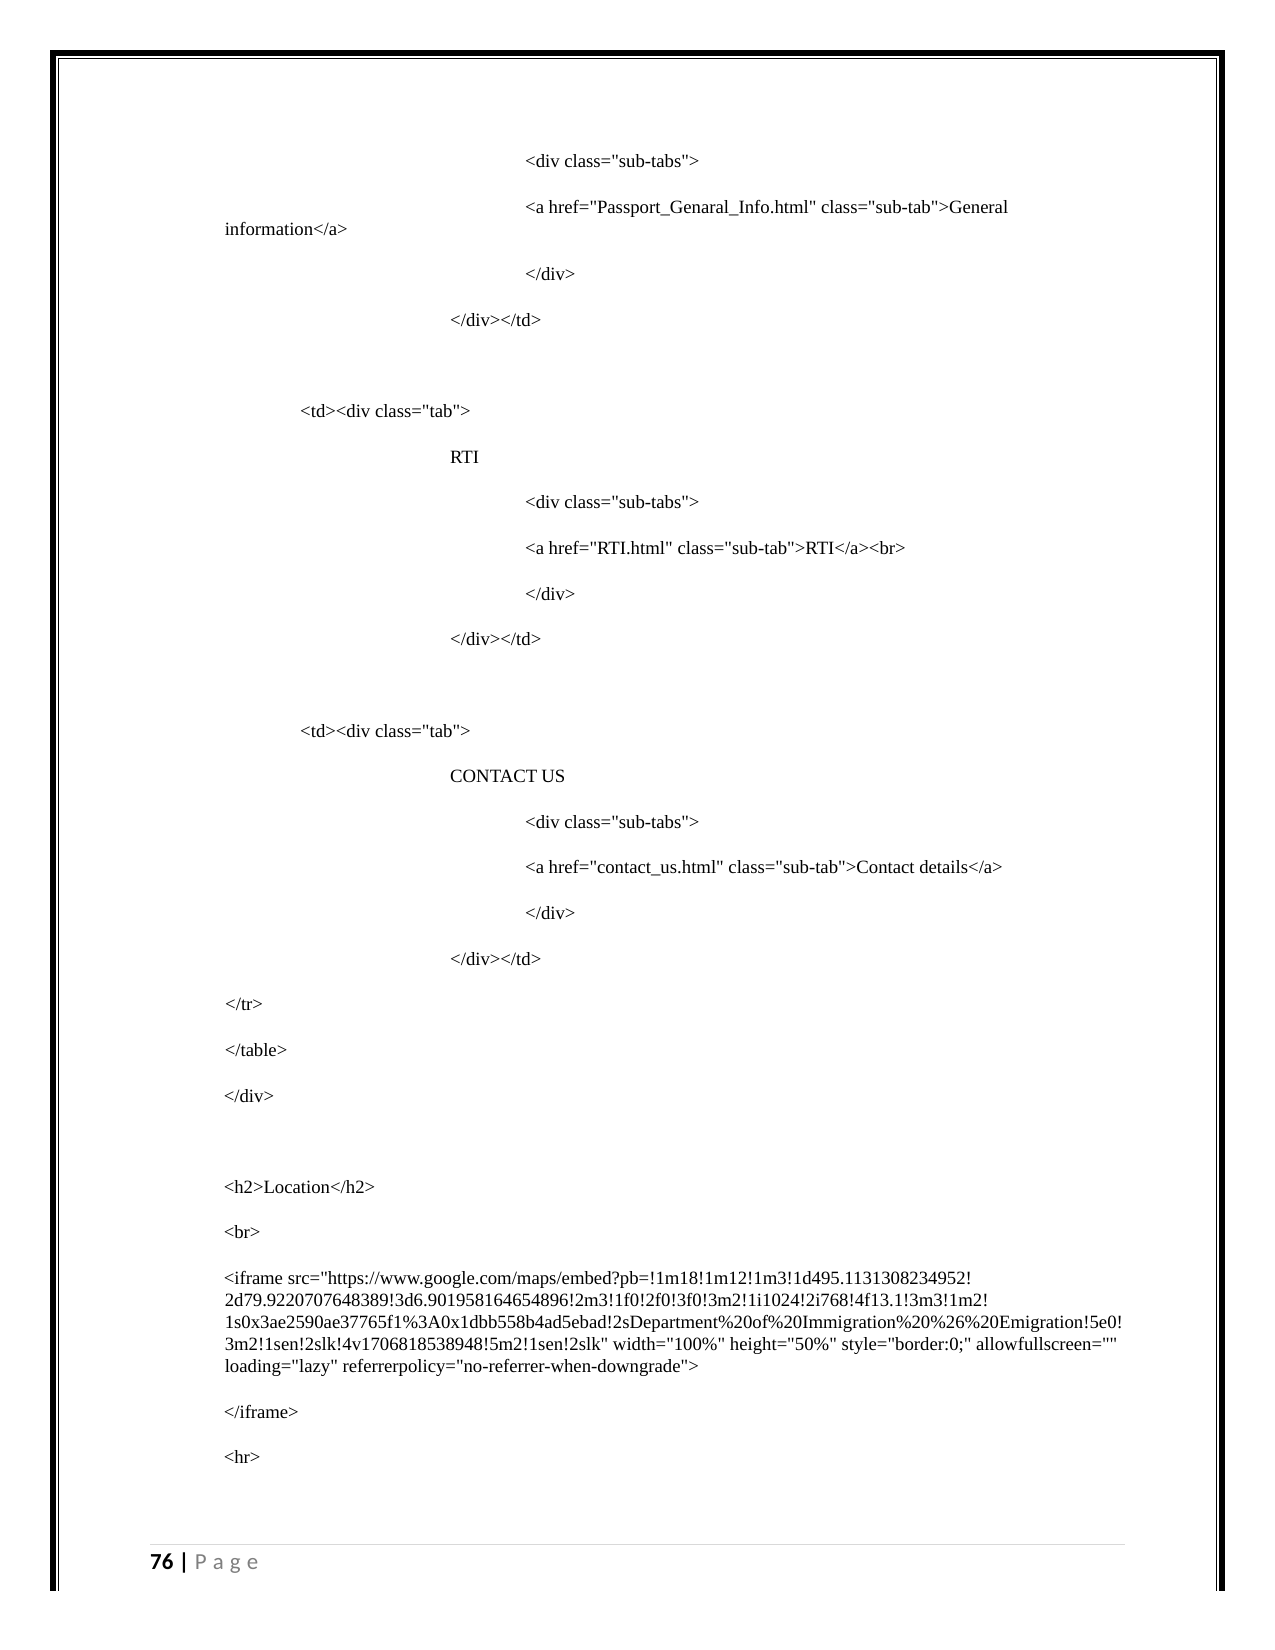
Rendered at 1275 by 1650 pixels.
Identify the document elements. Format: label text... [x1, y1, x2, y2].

text </div> [223, 263, 1124, 285]
text <a href="contact_us.html" class="sub-tab">Contact details</a> [223, 856, 1124, 878]
text <br> [223, 1221, 1124, 1243]
text <div class="sub-tabs"> [223, 150, 1124, 172]
text </div></td> [223, 309, 1124, 330]
text </div> [223, 583, 1124, 604]
text </tr> [223, 993, 1124, 1015]
text </div> [223, 1084, 1124, 1106]
text <div class="sub-tabs"> [223, 811, 1124, 832]
text <hr> [223, 1446, 1124, 1468]
text </iframe> [223, 1401, 1124, 1422]
text CONTACT US [223, 765, 1124, 787]
text <a href="Passport_Genaral_Info.html" class="sub-tab">General information</a> [223, 196, 1124, 239]
text RTI [223, 446, 1124, 467]
text <div class="sub-tabs"> [223, 491, 1124, 513]
text <td><div class="tab"> [223, 719, 1124, 741]
text </div> [223, 902, 1124, 923]
text </div></td> [223, 948, 1124, 969]
text </table> [223, 1039, 1124, 1060]
text <h2>Location</h2> [223, 1176, 1124, 1197]
text </div></td> [223, 628, 1124, 650]
text <td><div class="tab"> [223, 400, 1124, 422]
text <a href="RTI.html" class="sub-tab">RTI</a><br> [223, 537, 1124, 558]
text <iframe src="https://www.google.com/maps/embed?pb=!1m18!1m12!1m3!1d495.1131308234952!2d79.9220707648389!3d6.901958164654896!2m3!1f0!2f0!3f0!3m2!1i1024!2i768!4f13.1!3m3!1m2!1s0x3ae2590ae37765f1%3A0x1dbb558b4ad5ebad!2sDepartment%20of%20Immigration%20%26%20Emigration!5e0!3m2!1sen!2slk!4v1706818538948!5m2!1sen!2slk" width="100%" height="50%" style="border:0;" allowfullscreen="" loading="lazy" referrerpolicy="no-referrer-when-downgrade"> [223, 1267, 1124, 1376]
